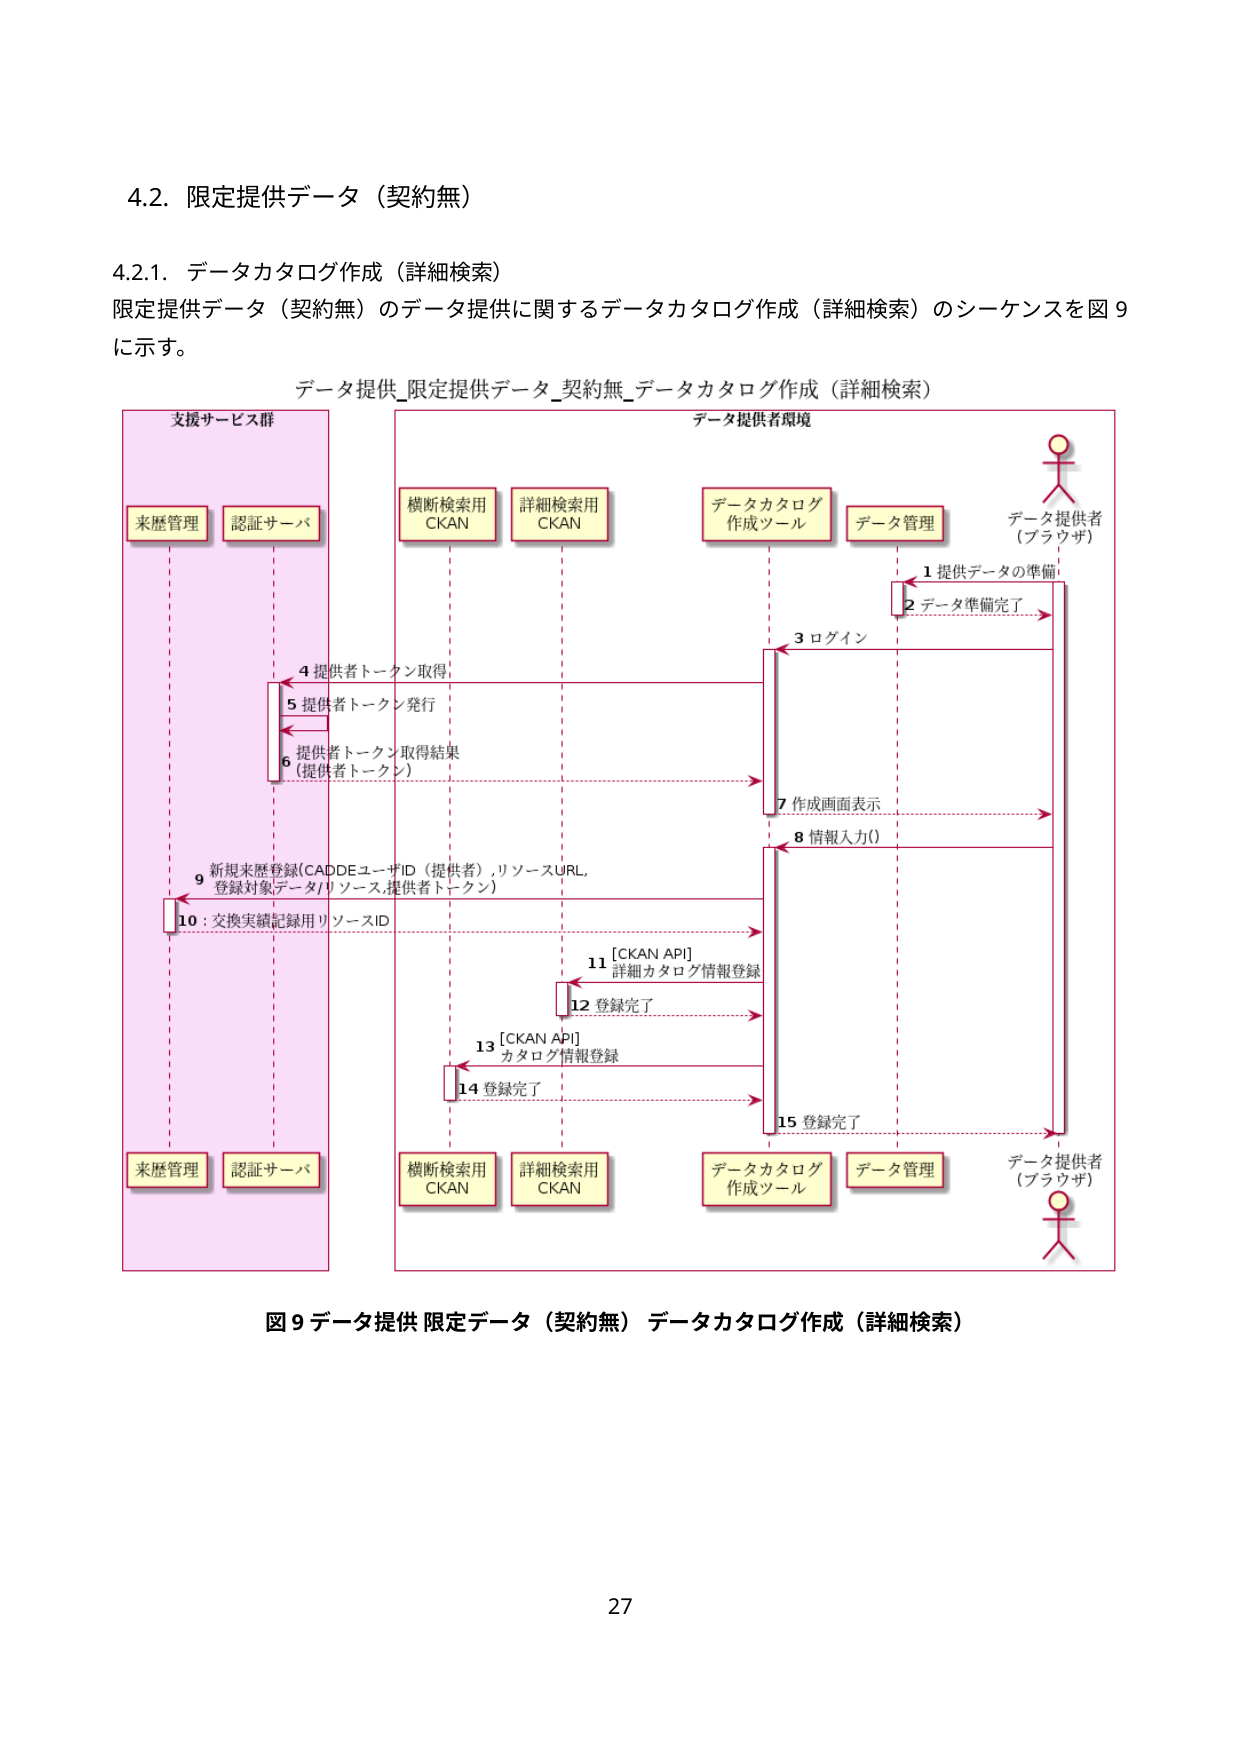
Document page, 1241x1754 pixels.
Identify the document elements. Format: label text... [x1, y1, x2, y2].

subtitle 限定提供データ（契約無） [127, 177, 1128, 214]
subtitle データカタログ作成（詳細検索） [112, 252, 1128, 289]
text 限定提供データ（契約無）のデータ提供に関するデータカタログ作成（詳細検索）のシーケンスを図9に示す。 [112, 289, 1128, 364]
picture [121, 364, 1119, 1276]
text 図9 データ提供 限定データ（契約無） データカタログ作成（詳細検索） [112, 1302, 1128, 1339]
